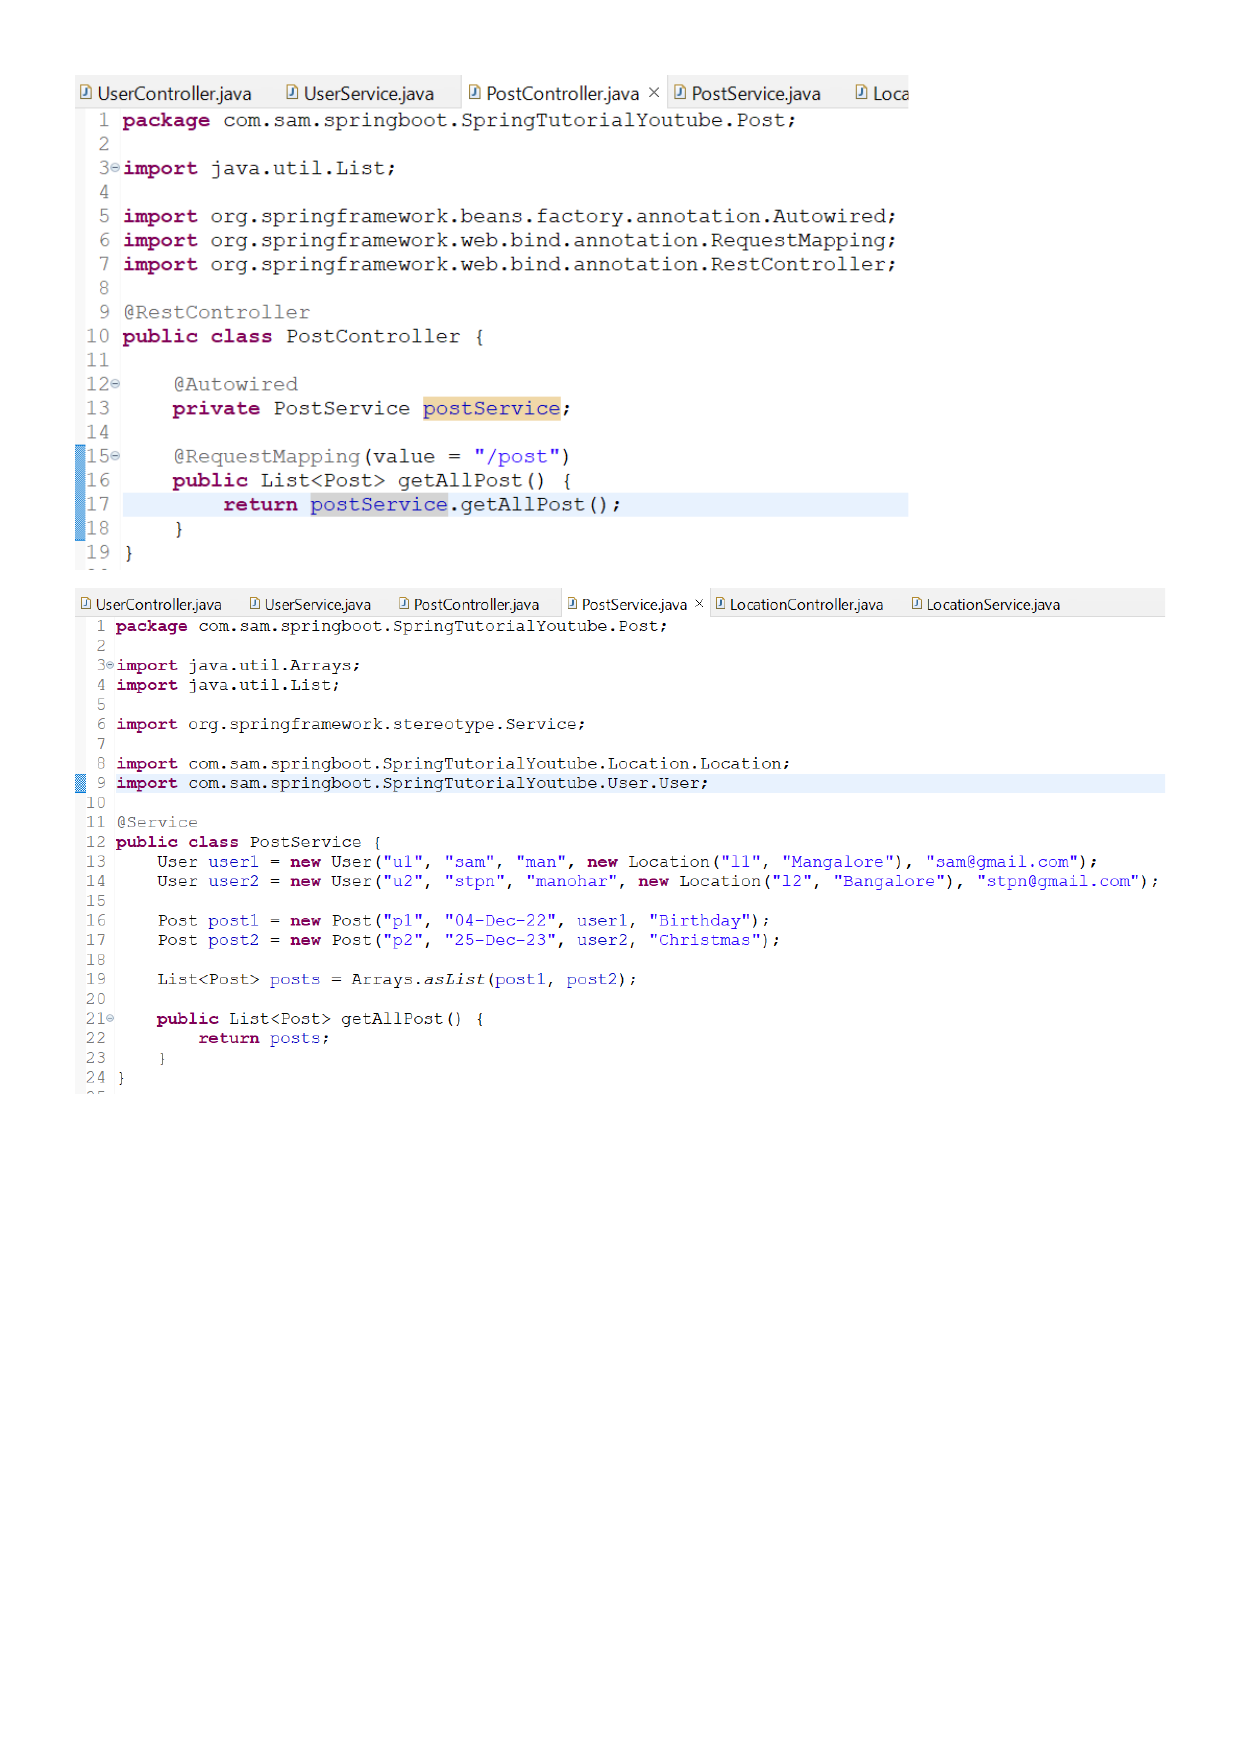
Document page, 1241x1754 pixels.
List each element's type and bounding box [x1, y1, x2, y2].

picture [75, 588, 1166, 1094]
picture [75, 75, 909, 570]
